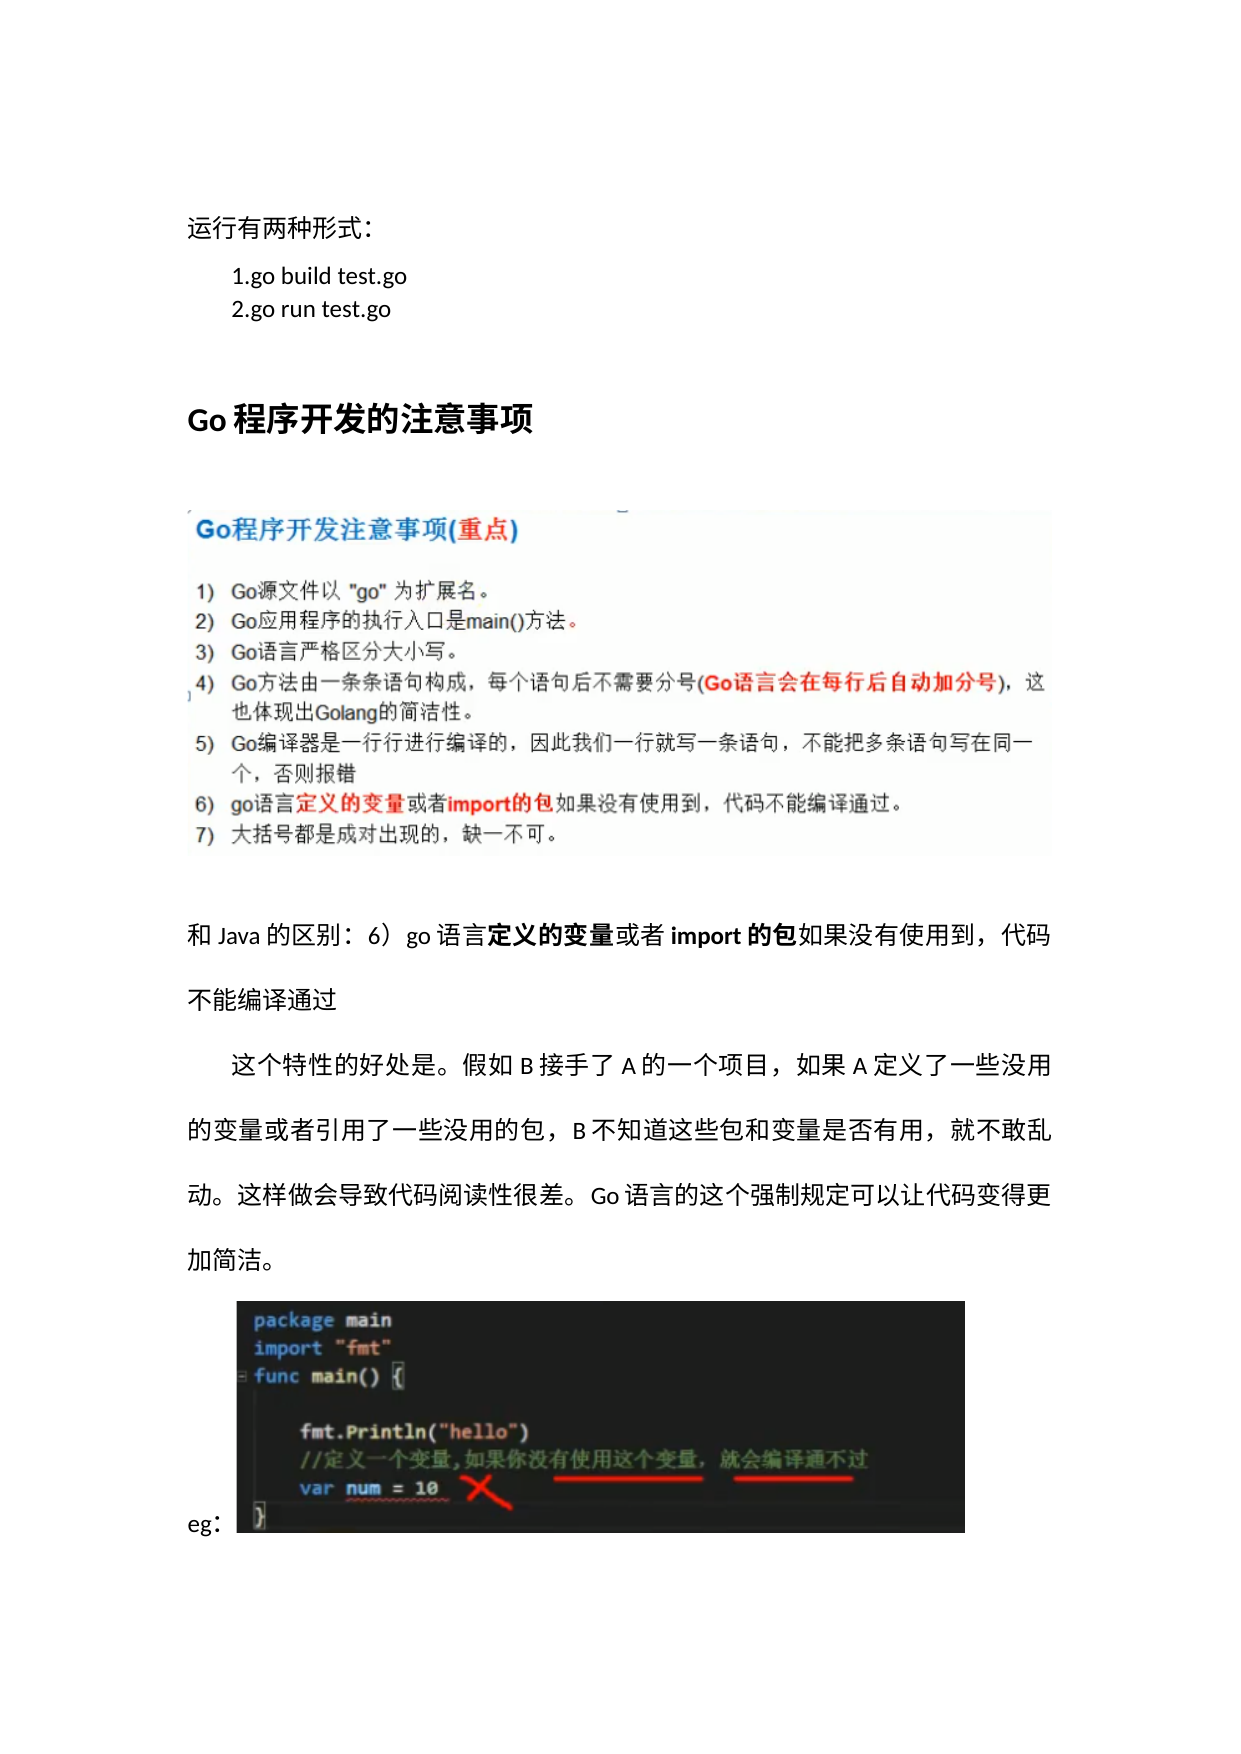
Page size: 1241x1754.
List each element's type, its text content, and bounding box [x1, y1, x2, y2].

picture [236, 1301, 965, 1533]
picture [187, 510, 1052, 856]
text 和Java的区别：6）go语言定义的变量或者import的包如果没有使用到，代码不能编译通过 [187, 901, 1053, 1031]
text 运行有两种形式： [187, 194, 1053, 259]
subtitle Go程序开发的注意事项 [187, 384, 1053, 449]
text 2.go run test.go [187, 292, 1053, 324]
text 1.go build test.go [187, 259, 1053, 292]
text 这个特性的好处是。假如B接手了A的一个项目，如果A定义了一些没用的变量或者引用了一些没用的包，B不知道这些包和变量是否有用，就不敢乱动。这样做会导致代码阅读性很差。Go语言的这个强制规定可以让代码变得更加简洁。 [187, 1031, 1053, 1291]
